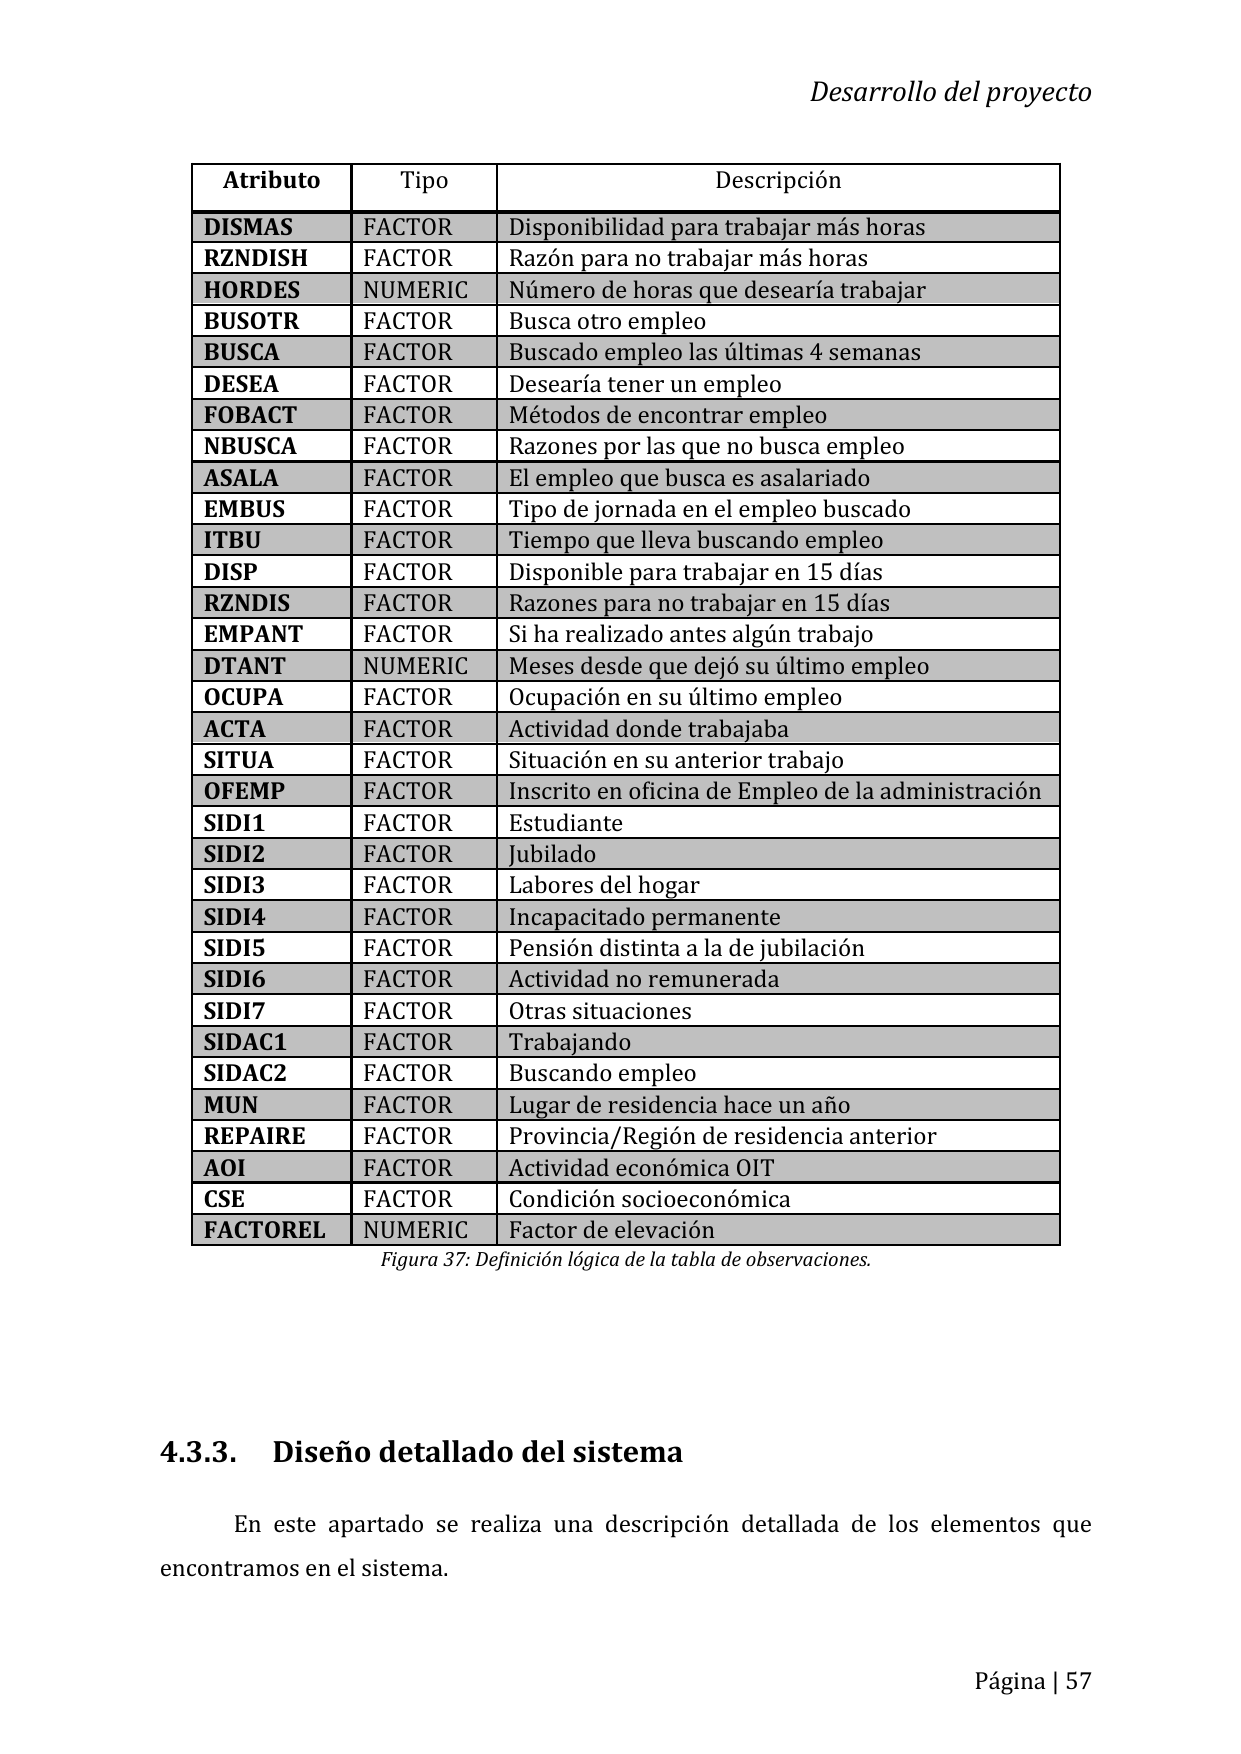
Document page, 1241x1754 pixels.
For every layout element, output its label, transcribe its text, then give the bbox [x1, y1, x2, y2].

table_cell DESEA [193, 368, 350, 398]
table_cell Lugar de residencia hace un año [498, 1090, 1059, 1119]
table_cell FOBACT [193, 400, 350, 429]
table_cell ACTA [193, 713, 350, 742]
table_cell Jubilado [498, 839, 1059, 868]
table_cell ITBU [193, 525, 350, 554]
table_cell DISMAS [193, 214, 350, 241]
table_cell HORDES [193, 274, 350, 303]
table_cell RZNDISH [193, 243, 350, 272]
table_cell SIDI6 [193, 964, 350, 993]
table_cell Meses desde que dejó su último empleo [498, 651, 1059, 680]
table_cell FACTOR [353, 588, 496, 617]
table_cell Buscado empleo las últimas 4 semanas [498, 337, 1059, 366]
table_cell Buscando empleo [498, 1058, 1059, 1087]
table_cell FACTOR [353, 556, 496, 586]
table_cell FACTOR [353, 1152, 496, 1181]
table_cell FACTOR [353, 807, 496, 837]
table_cell REPAIRE [193, 1121, 350, 1150]
table_cell Tiempo que lleva buscando empleo [498, 525, 1059, 554]
table_cell FACTOR [353, 776, 496, 805]
table_cell FACTOREL [193, 1215, 350, 1244]
table_cell NUMERIC [353, 651, 496, 680]
table_cell SIDI7 [193, 995, 350, 1025]
table_cell Actividad donde trabajaba [498, 713, 1059, 742]
table_cell OCUPA [193, 682, 350, 711]
table_cell Provincia/Región de residencia anterior [498, 1121, 1059, 1150]
table_cell Si ha realizado antes algún trabajo [498, 619, 1059, 648]
table_cell DTANT [193, 651, 350, 680]
table_cell Incapacitado permanente [498, 901, 1059, 931]
table_cell DISP [193, 556, 350, 586]
table_cell SITUA [193, 745, 350, 774]
table_cell FACTOR [353, 525, 496, 554]
table_cell Otras situaciones [498, 995, 1059, 1025]
table_cell Disponible para trabajar en 15 días [498, 556, 1059, 586]
table_cell FACTOR [353, 870, 496, 899]
table_cell FACTOR [353, 431, 496, 460]
table_cell Inscrito en oficina de Empleo de la administración [498, 776, 1059, 805]
table_cell ASALA [193, 463, 350, 492]
table_cell Número de horas que desearía trabajar [498, 274, 1059, 303]
table_cell Factor de elevación [498, 1215, 1059, 1244]
table_cell Situación en su anterior trabajo [498, 745, 1059, 774]
table_cell EMBUS [193, 494, 350, 523]
table_cell AOI [193, 1152, 350, 1181]
table_cell FACTOR [353, 243, 496, 272]
table_cell OFEMP [193, 776, 350, 805]
table_cell SIDI1 [193, 807, 350, 837]
table_header Descripción [498, 165, 1059, 209]
table_cell NBUSCA [193, 431, 350, 460]
table_cell FACTOR [353, 337, 496, 366]
table_cell FACTOR [353, 368, 496, 398]
table_cell Métodos de encontrar empleo [498, 400, 1059, 429]
table_cell CSE [193, 1184, 350, 1213]
table_cell FACTOR [353, 463, 496, 492]
table_cell FACTOR [353, 1027, 496, 1056]
table_cell NUMERIC [353, 274, 496, 303]
table_cell Trabajando [498, 1027, 1059, 1056]
table_cell EMPANT [193, 619, 350, 648]
table_cell SIDAC1 [193, 1027, 350, 1056]
table_cell FACTOR [353, 682, 496, 711]
table_cell FACTOR [353, 214, 496, 241]
table_cell Busca otro empleo [498, 306, 1059, 335]
table_cell Actividad económica OIT [498, 1152, 1059, 1181]
table_cell Actividad no remunerada [498, 964, 1059, 993]
table_cell SIDI2 [193, 839, 350, 868]
table_cell Pensión distinta a la de jubilación [498, 933, 1059, 962]
text Diseño detallado del sistema [159, 1433, 1092, 1470]
table_cell BUSCA [193, 337, 350, 366]
table_cell FACTOR [353, 745, 496, 774]
table_cell FACTOR [353, 1090, 496, 1119]
table_cell Razón para no trabajar más horas [498, 243, 1059, 272]
table_cell Razones para no trabajar en 15 días [498, 588, 1059, 617]
table_header Atributo [193, 165, 350, 209]
table_cell FACTOR [353, 839, 496, 868]
table_cell FACTOR [353, 995, 496, 1025]
table_cell FACTOR [353, 713, 496, 742]
text En este apartado se realiza una descripción detallada de los elementos que encontramos en el sistema. [159, 1509, 1092, 1582]
table_cell NUMERIC [353, 1215, 496, 1244]
table_cell FACTOR [353, 619, 496, 648]
table_cell FACTOR [353, 1184, 496, 1213]
table_cell Razones por las que no busca empleo [498, 431, 1059, 460]
table_cell SIDI4 [193, 901, 350, 931]
table_cell Tipo de jornada en el empleo buscado [498, 494, 1059, 523]
table_cell MUN [193, 1090, 350, 1119]
table_cell Estudiante [498, 807, 1059, 837]
table_cell FACTOR [353, 306, 496, 335]
table_cell FACTOR [353, 1058, 496, 1087]
table_cell FACTOR [353, 400, 496, 429]
table_cell FACTOR [353, 494, 496, 523]
table_header Tipo [353, 165, 496, 209]
table_cell FACTOR [353, 933, 496, 962]
table_cell SIDI3 [193, 870, 350, 899]
table_cell Condición socioeconómica [498, 1184, 1059, 1213]
table_cell SIDAC2 [193, 1058, 350, 1087]
table_cell Ocupación en su último empleo [498, 682, 1059, 711]
table_cell Disponibilidad para trabajar más horas [498, 214, 1059, 241]
table_cell RZNDIS [193, 588, 350, 617]
table_cell Desearía tener un empleo [498, 368, 1059, 398]
table_cell FACTOR [353, 1121, 496, 1150]
table_cell Labores del hogar [498, 870, 1059, 899]
table_cell El empleo que busca es asalariado [498, 463, 1059, 492]
table_cell BUSOTR [193, 306, 350, 335]
table_cell FACTOR [353, 964, 496, 993]
table_cell SIDI5 [193, 933, 350, 962]
table_cell FACTOR [353, 901, 496, 931]
